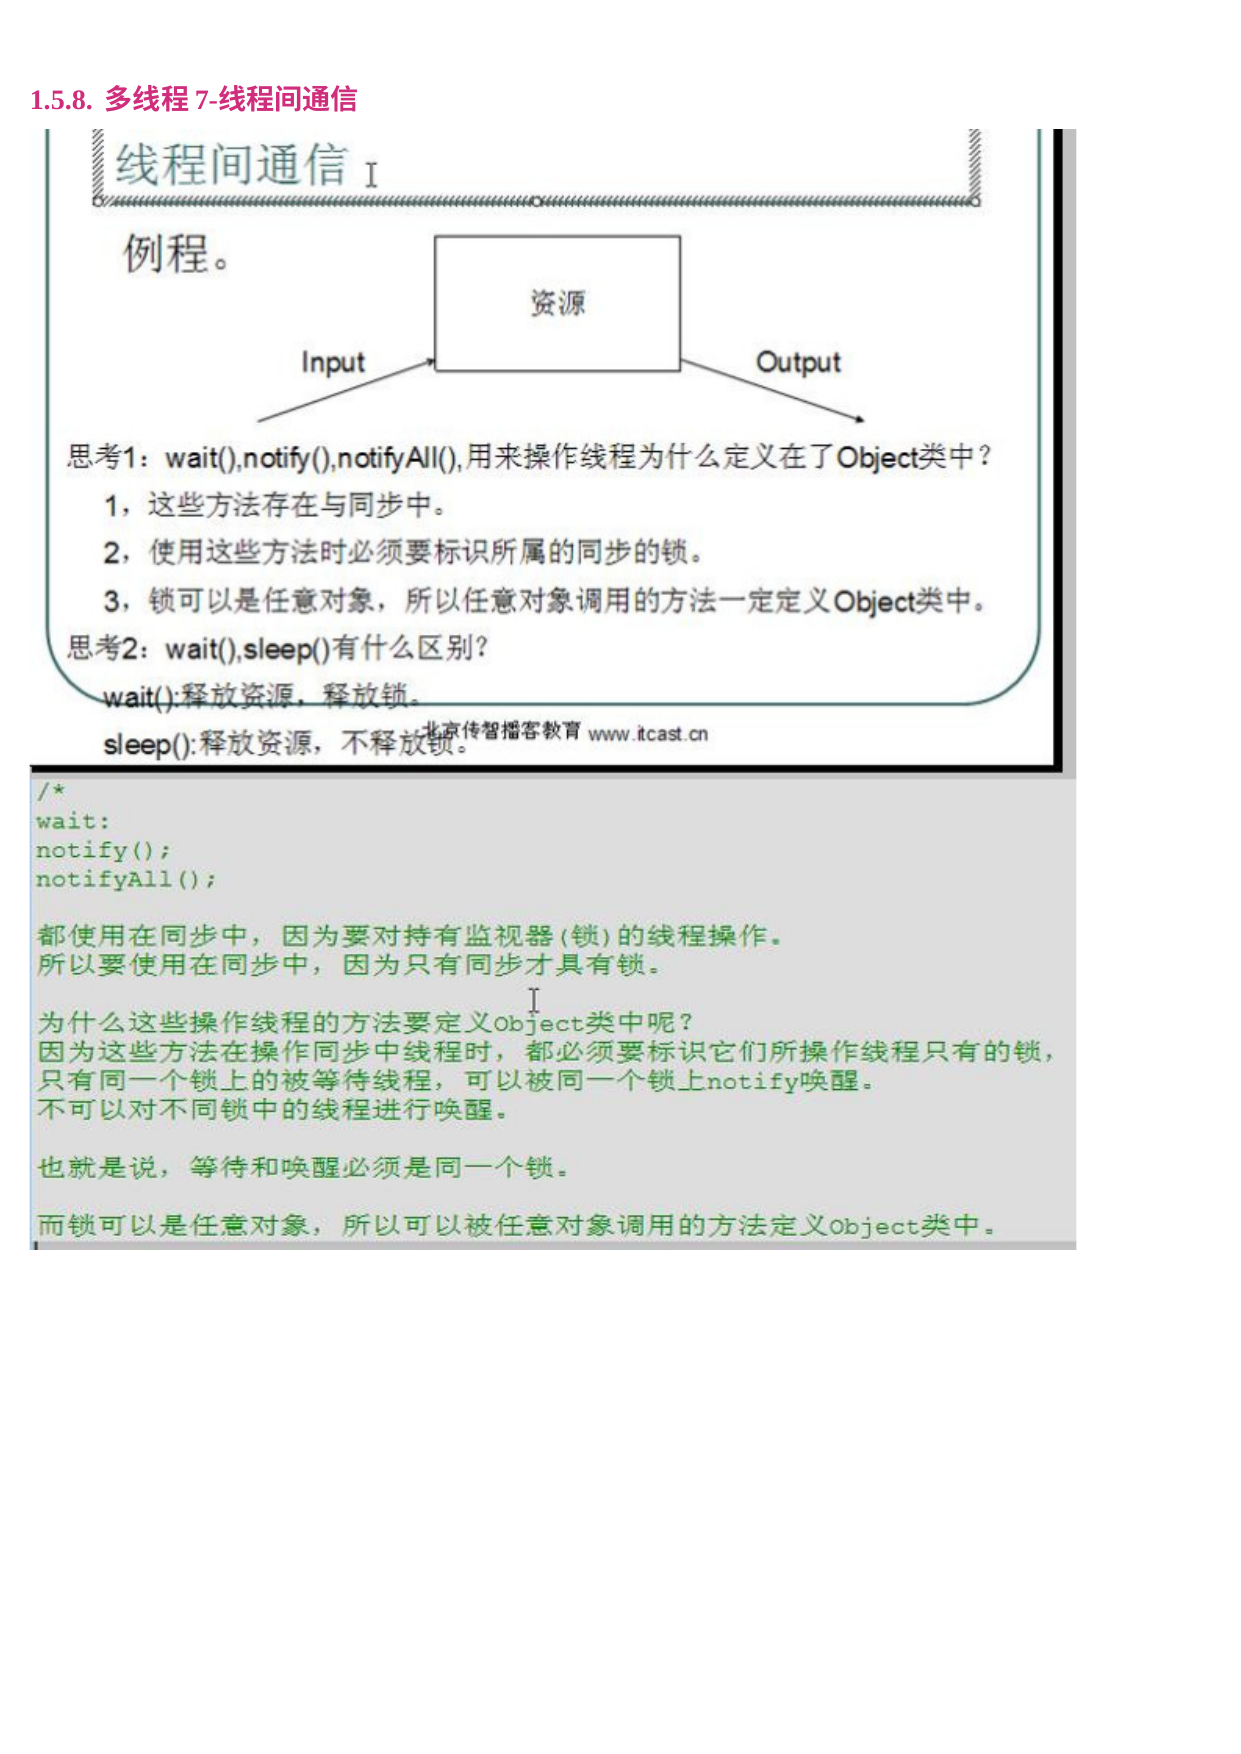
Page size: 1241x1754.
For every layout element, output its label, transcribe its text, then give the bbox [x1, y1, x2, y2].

picture [29, 129, 1077, 1250]
subtitle 多线程7-线程间通信 [29, 64, 1211, 129]
